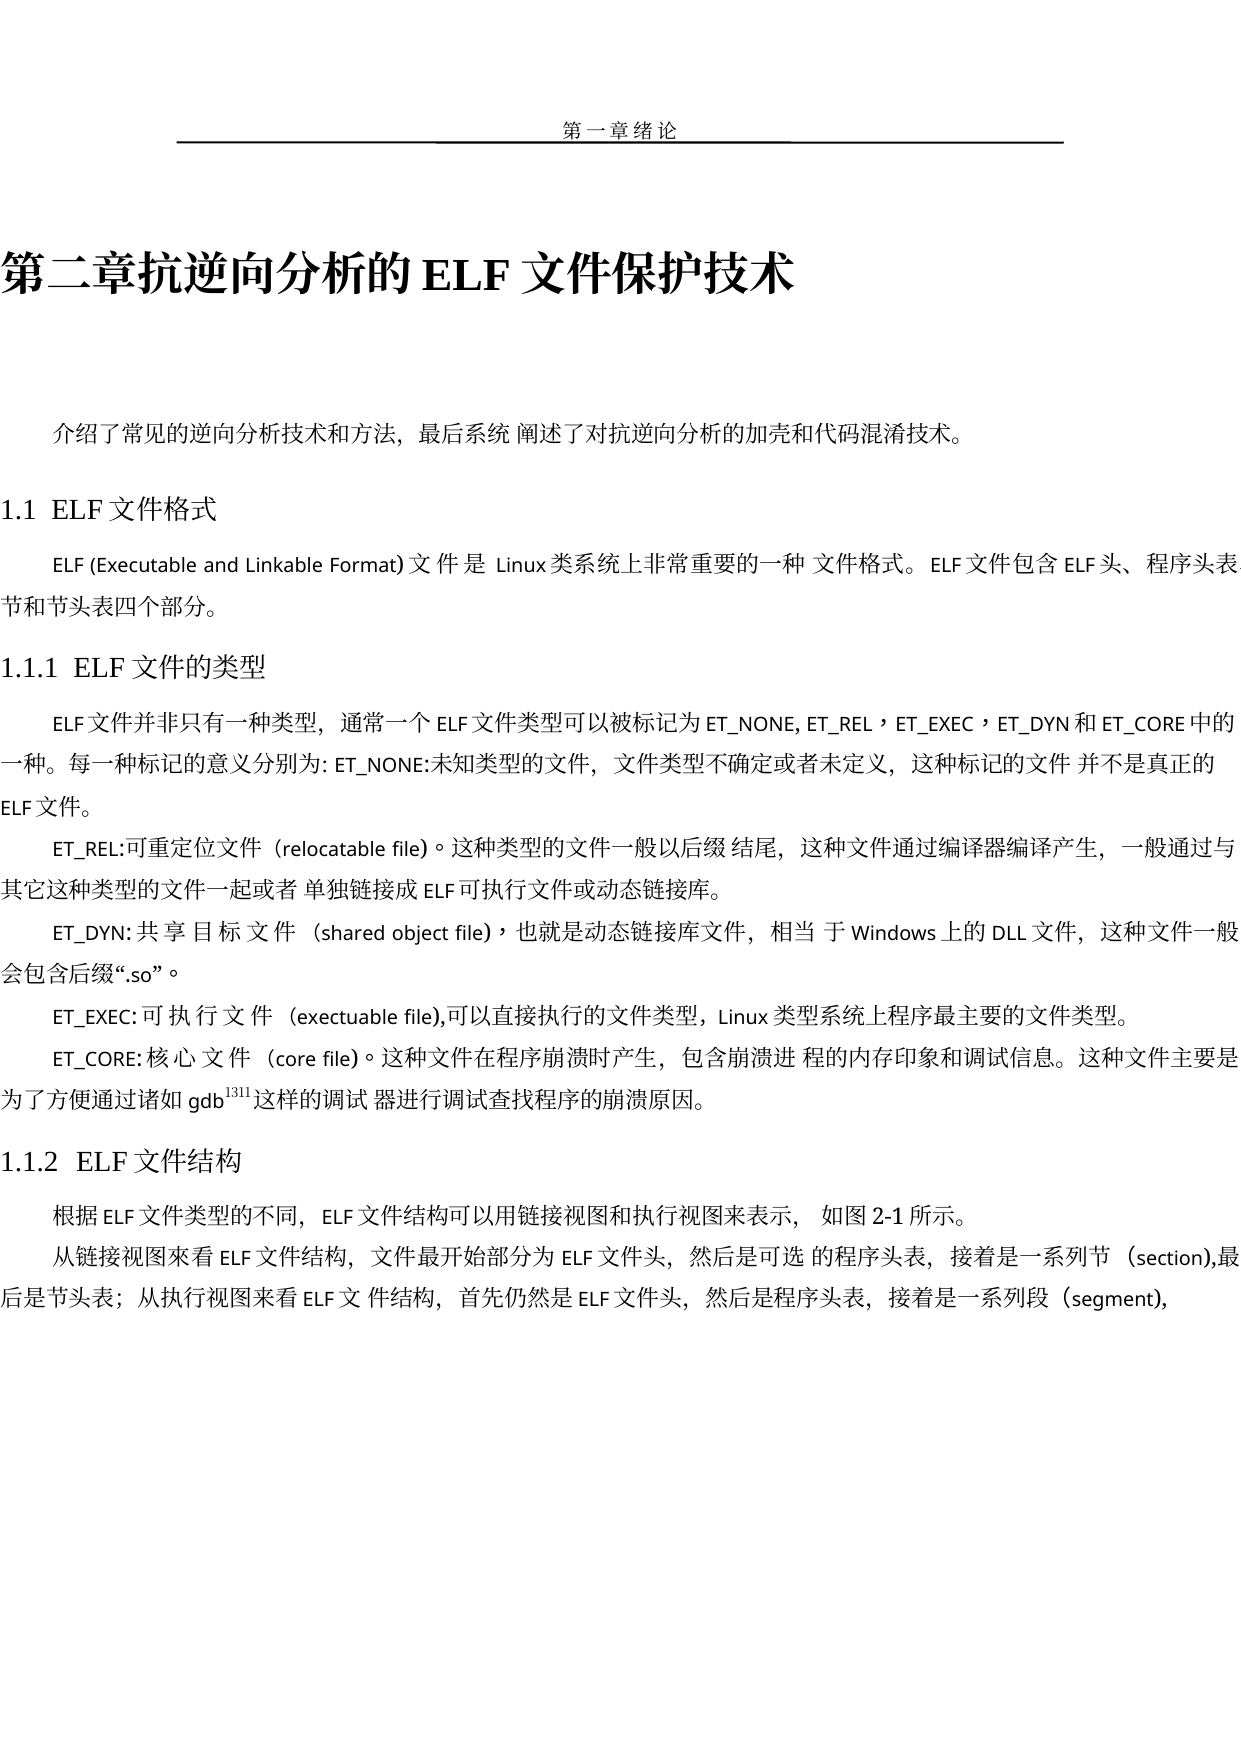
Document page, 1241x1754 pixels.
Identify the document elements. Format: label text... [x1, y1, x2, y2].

text ELF文件并非只有一种类型，通常一个ELF文件类型可以被标记为ET_NONE, ET_REL，ET_EXEC，ET_DYN和ET_CORE中的一种。每一种标记的意义分别为: ET_NONE:未知类型的文件，文件类型不确定或者未定义，这种标记的文件 并不是真正的ELF文件。 [0, 697, 1240, 823]
text 从链接视图來看ELF文件结构，文件最开始部分为ELF文件头，然后是可选 的程序头表，接着是一系列节（section),最后是节头表；从执行视图来看ELF文 件结构，首先仍然是ELF文件头，然后是程序头表，接着是一系列段（segment), [0, 1233, 1240, 1315]
text ELF (Executable and Linkable Format)文件是Linux类系统上非常重要的一种 文件格式。ELF文件包含ELF头、程序头表、节和节头表四个部分。 [0, 539, 1240, 623]
subtitle ELF文件结构 [0, 1146, 1240, 1178]
subtitle 第二章抗逆向分析的ELF文件保护技术 [0, 247, 1240, 300]
subtitle ELF文件的类型 [0, 652, 1240, 684]
text ET_CORE:核心文件（core file)。这种文件在程序崩溃时产生，包含崩溃进 程的内存印象和调试信息。这种文件主要是为了方便通过诸如gdb1311这样的调试 器进行调试查找程序的崩溃原因。 [0, 1033, 1240, 1117]
text ET_EXEC:可执行文件（exectuable file),可以直接执行的文件类型，Linux 类型系统上程序最主要的文件类型。 [0, 991, 1240, 1033]
text 根据ELF文件类型的不同，ELF文件结构可以用链接视图和执行视图来表示， 如图2-1所示。 [0, 1192, 1240, 1233]
text ET_DYN:共享目标文件（shared object file)，也就是动态链接库文件，相当 于Windows上的DLL文件，这种文件一般会包含后缀“.so”。 [0, 907, 1240, 991]
text ET_REL:可重定位文件（relocatable file)。这种类型的文件一般以后缀 结尾，这种文件通过编译器编译产生，一般通过与其它这种类型的文件一起或者 单独链接成ELF可执行文件或动态链接库。 [0, 823, 1240, 907]
text 介绍了常见的逆向分析技术和方法，最后系统 阐述了对抗逆向分析的加壳和代码混淆技术。 [0, 409, 1240, 451]
subtitle ELF文件格式 [0, 494, 1240, 526]
